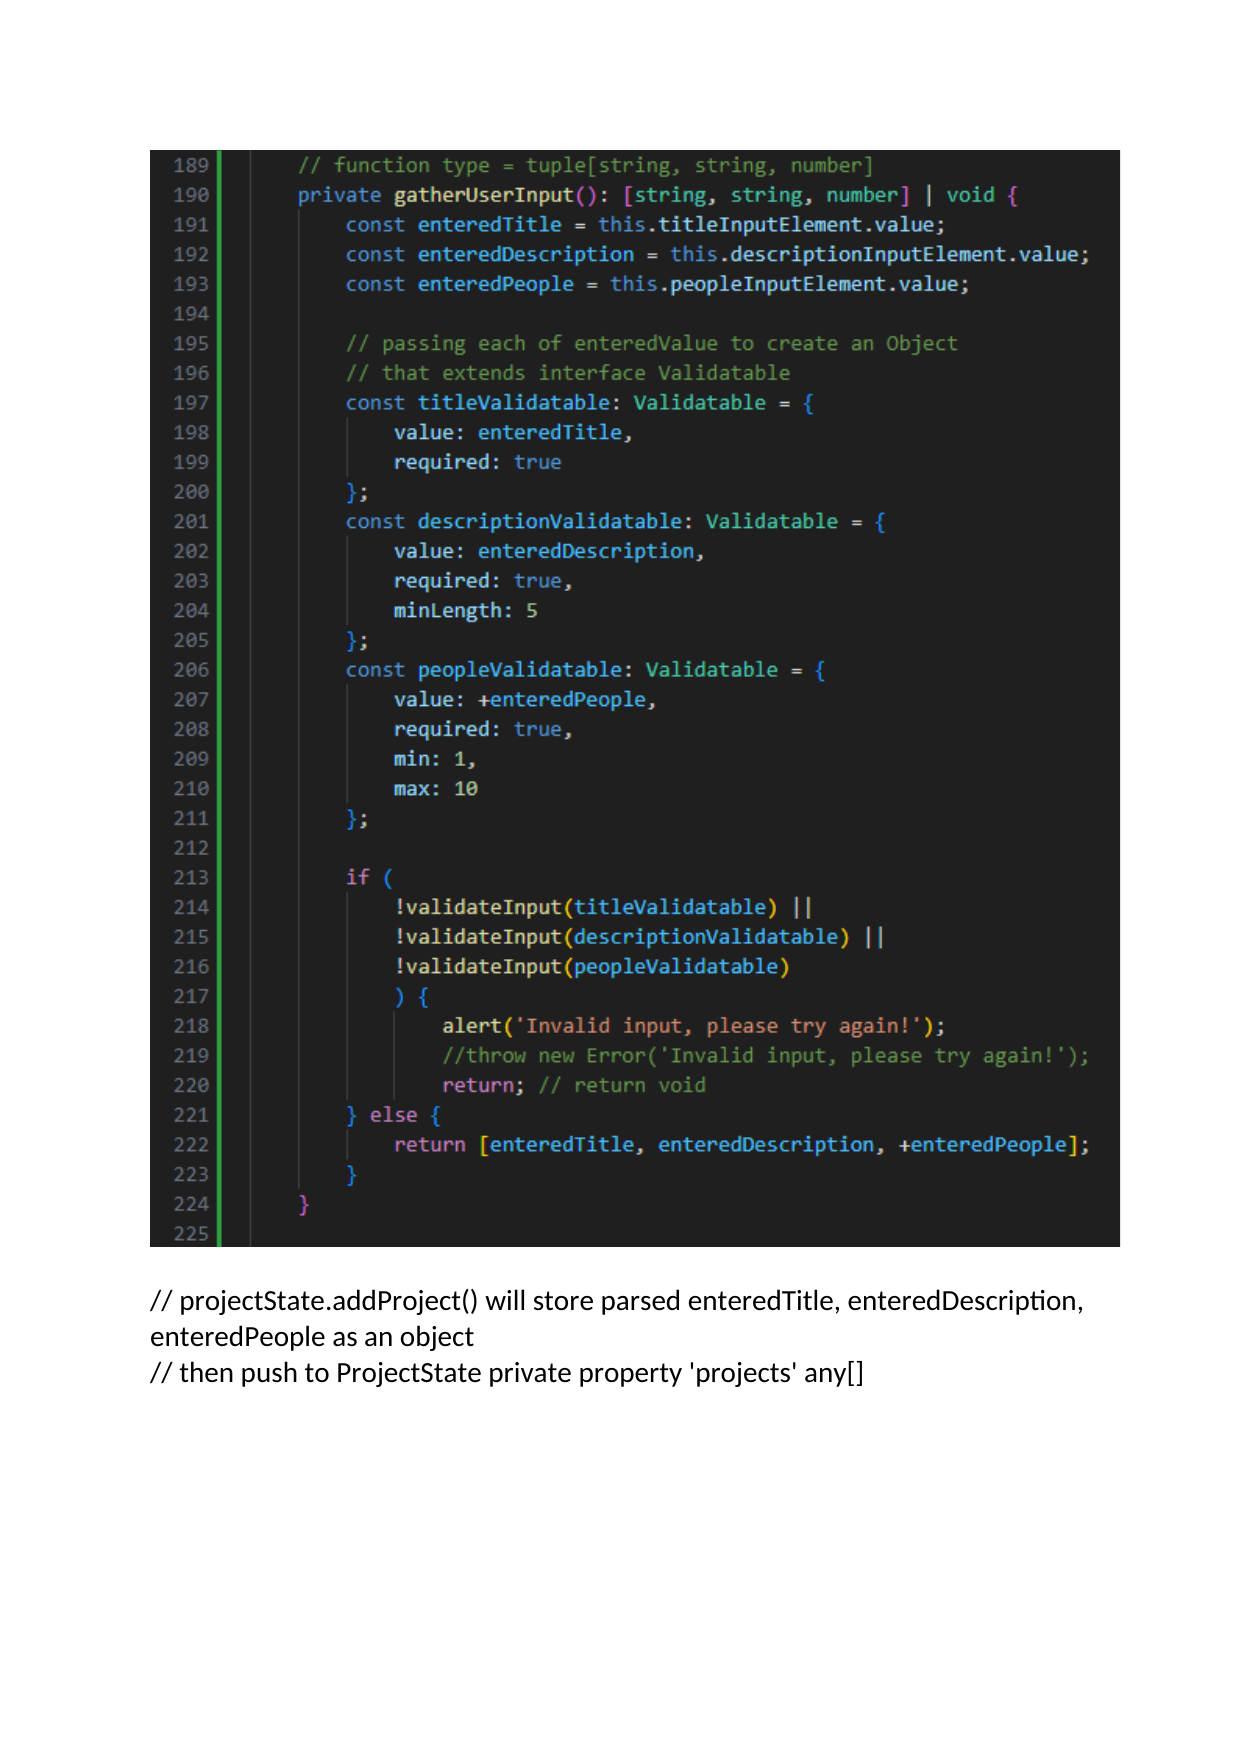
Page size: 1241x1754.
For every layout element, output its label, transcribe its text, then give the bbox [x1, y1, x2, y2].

text // projectState.addProject() will store parsed enteredTitle, enteredDescription, enteredPeople as an object [150, 1282, 1090, 1354]
picture [150, 150, 1121, 1247]
text // then push to ProjectState private property 'projects' any[] [150, 1354, 1090, 1389]
